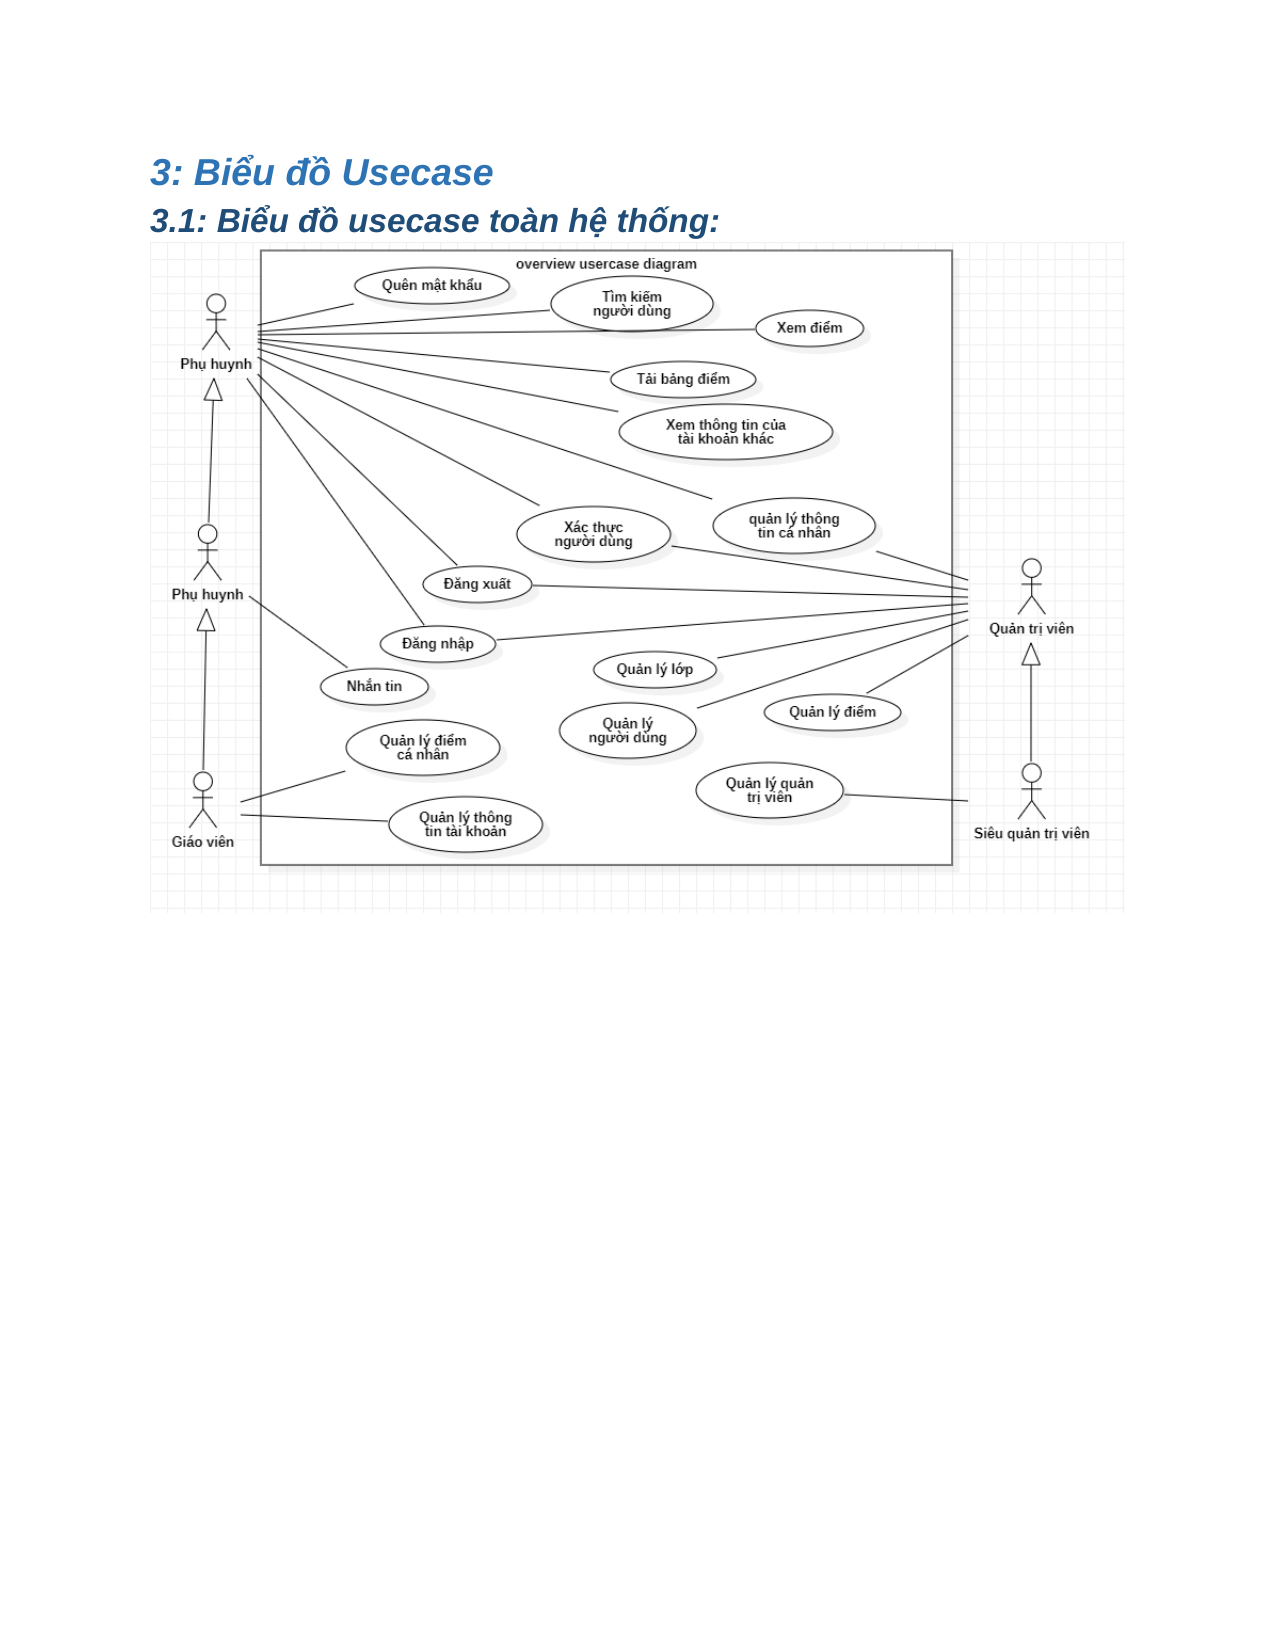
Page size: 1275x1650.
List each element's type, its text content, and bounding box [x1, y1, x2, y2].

picture [150, 242, 1125, 913]
subtitle 3: Biểu đồ Usecase [150, 150, 1125, 193]
subtitle 3.1: Biểu đồ usecase toàn hệ thống: [150, 201, 1125, 239]
